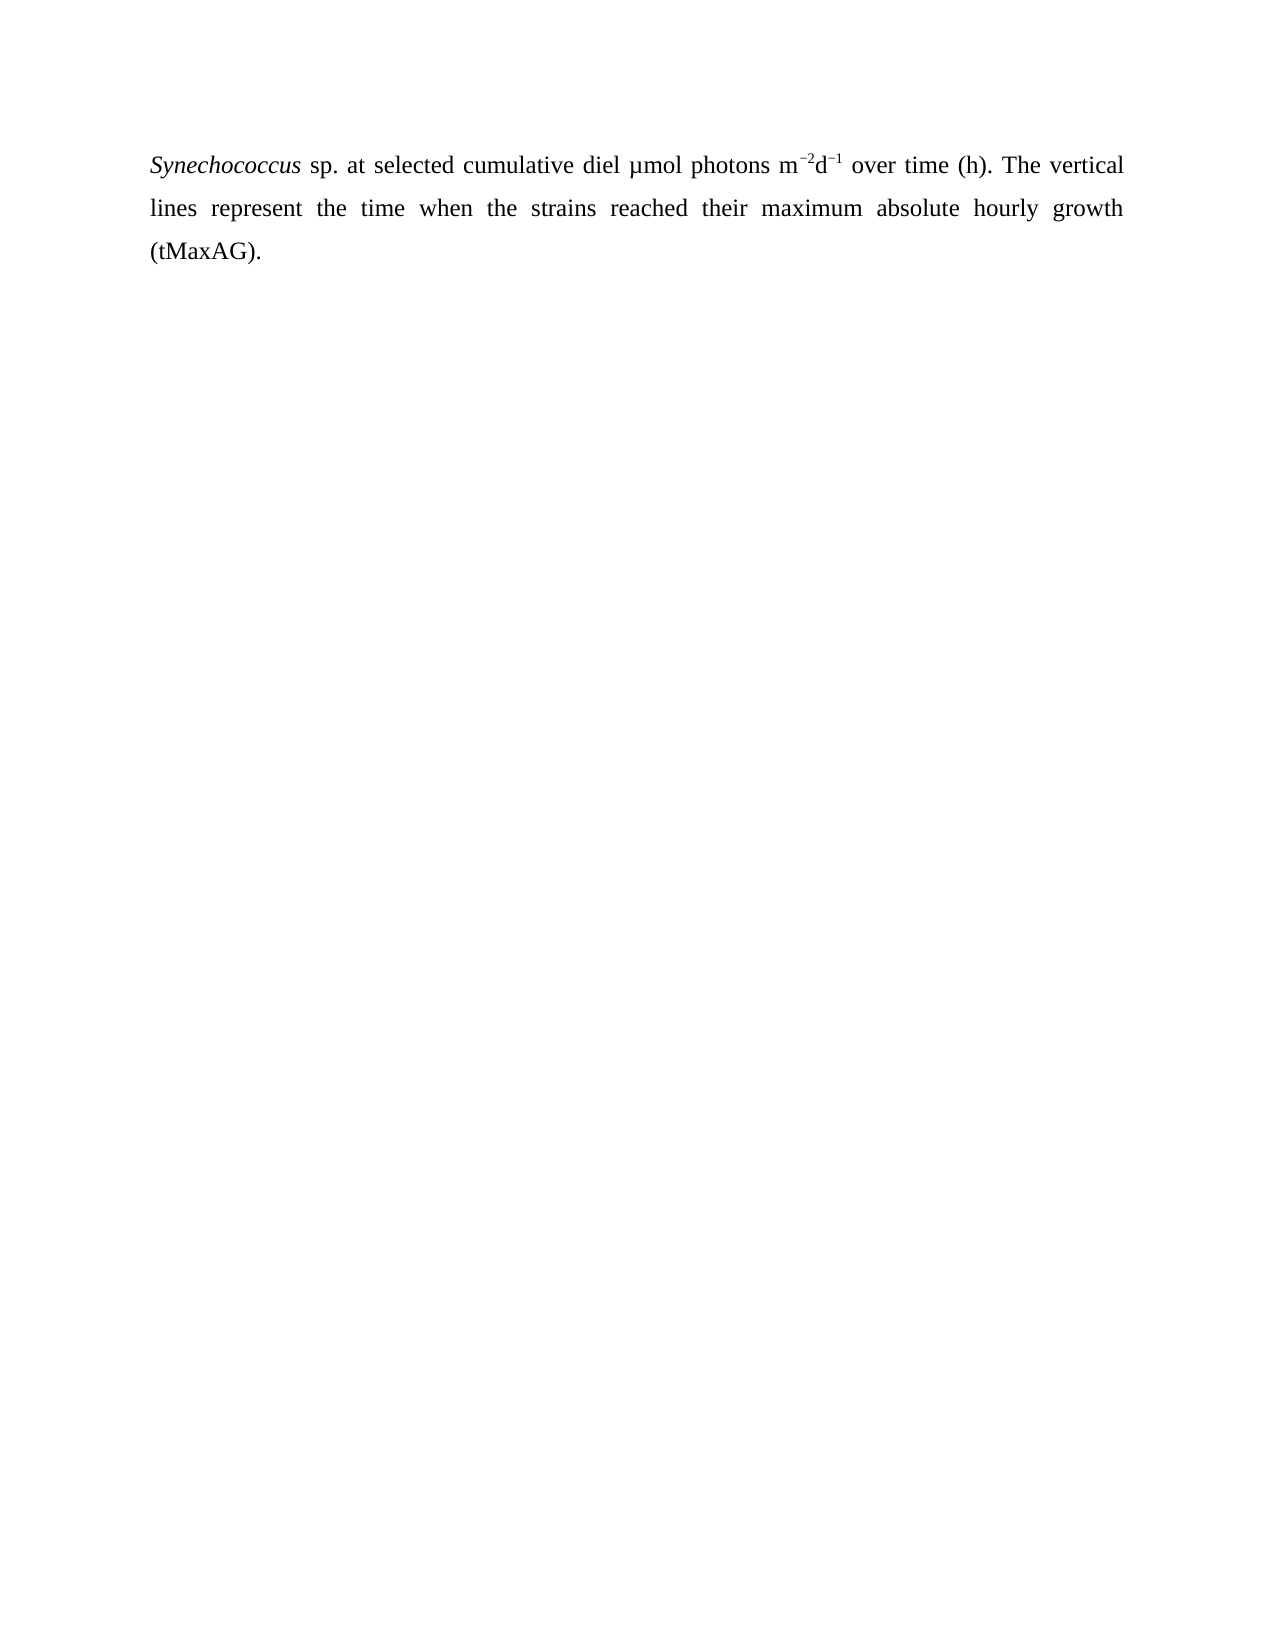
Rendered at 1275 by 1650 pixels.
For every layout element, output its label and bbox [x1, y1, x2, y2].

text [150, 150, 1125, 265]
